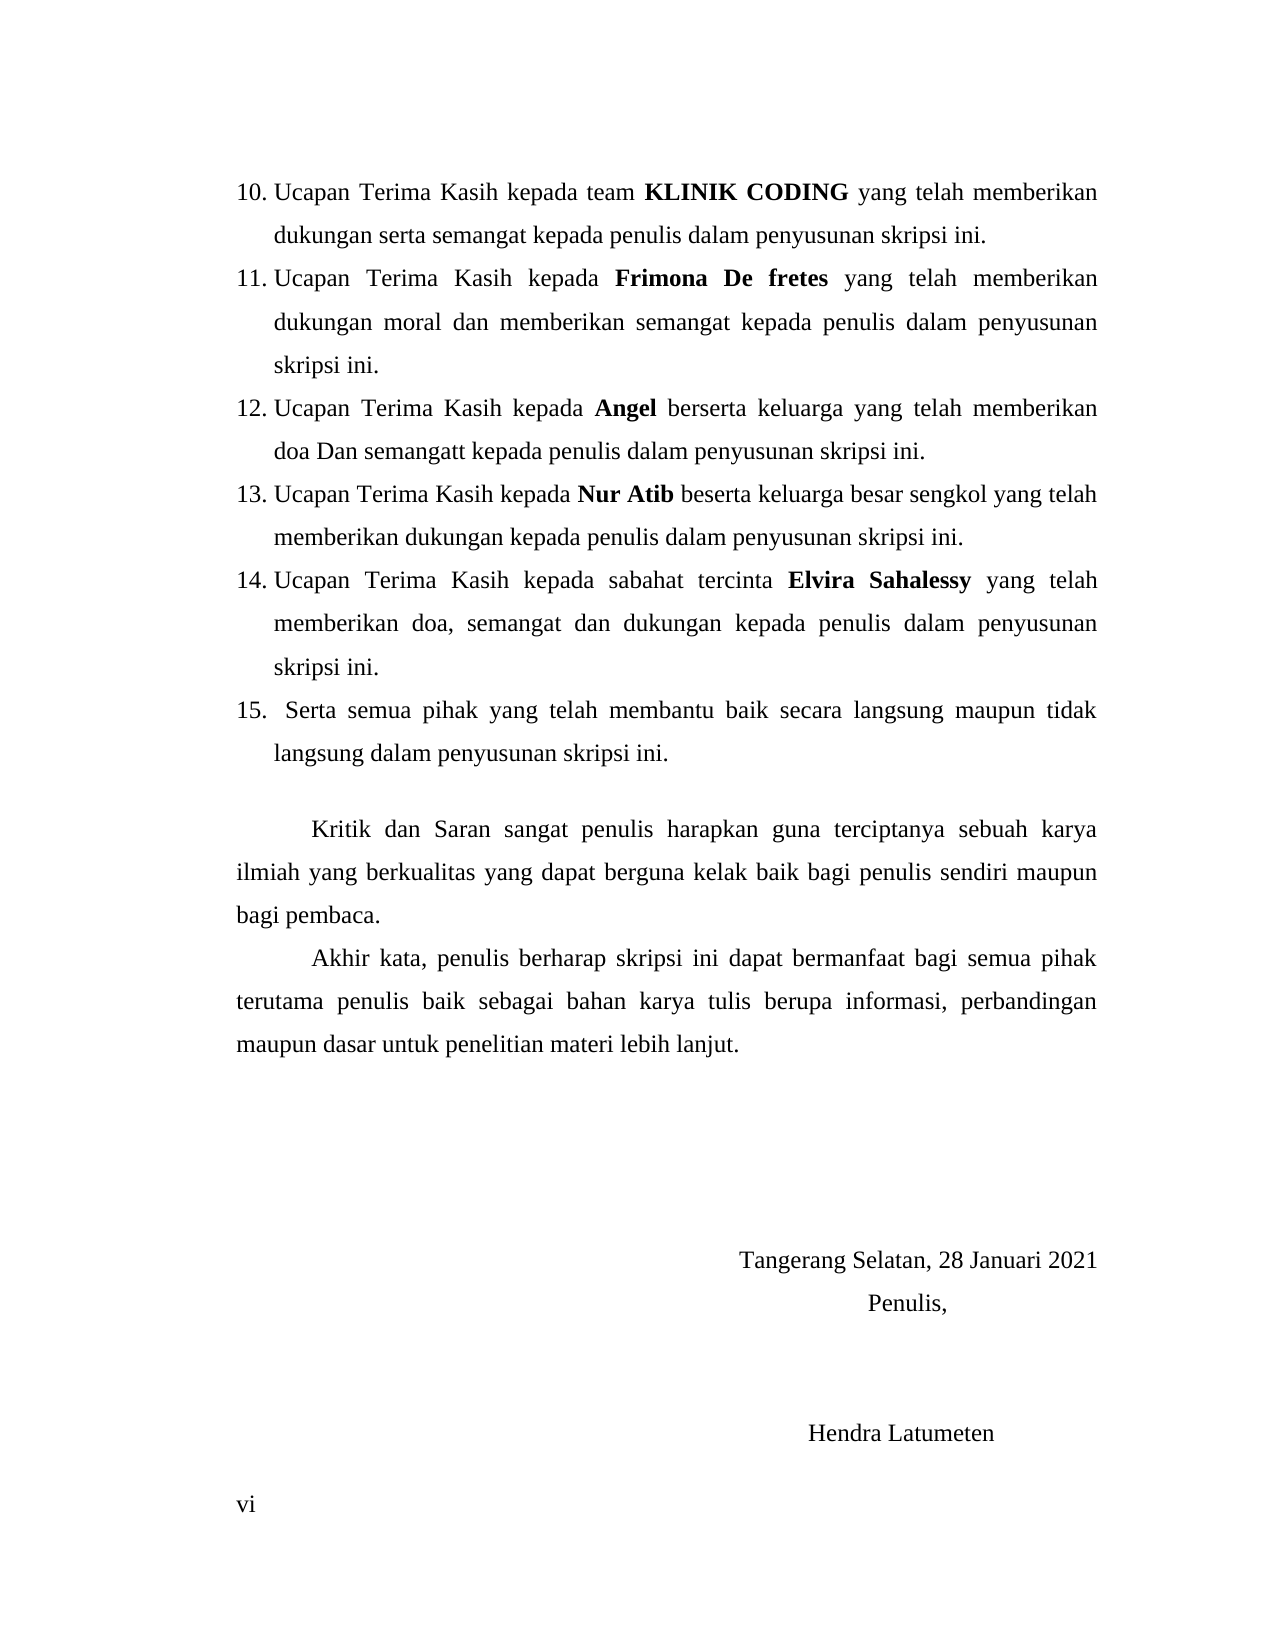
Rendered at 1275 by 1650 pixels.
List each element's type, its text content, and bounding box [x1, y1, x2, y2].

text Penulis, [686, 1288, 1098, 1317]
list Ucapan Terima Kasih kepada sabahat tercinta Elvira Sahalessy yang telah memberikan doa, semangat dan dukungan kepada penulis dalam penyusunan skripsi ini. [236, 565, 1098, 680]
list Ucapan Terima Kasih kepada team KLINIK CODING yang telah memberikan dukungan serta semangat kepada penulis dalam penyusunan skripsi ini. [236, 177, 1098, 249]
list Ucapan Terima Kasih kepada Nur Atib beserta keluarga besar sengkol yang telah memberikan dukungan kepada penulis dalam penyusunan skripsi ini. [236, 479, 1098, 551]
text Akhir kata, penulis berharap skripsi ini dapat bermanfaat bagi semua pihak terutama penulis baik sebagai bahan karya tulis berupa informasi, perbandingan maupun dasar untuk penelitian materi lebih lanjut. [236, 943, 1098, 1058]
text Tangerang Selatan, 28 Januari 2021 [236, 1245, 1098, 1274]
list Ucapan Terima Kasih kepada Angel berserta keluarga yang telah memberikan doa Dan semangatt kepada penulis dalam penyusunan skripsi ini. [236, 393, 1098, 465]
list Serta semua pihak yang telah membantu baik secara langsung maupun tidak langsung dalam penyusunan skripsi ini. [236, 695, 1098, 767]
list Ucapan Terima Kasih kepada Frimona De fretes yang telah memberikan dukungan moral dan memberikan semangat kepada penulis dalam penyusunan skripsi ini. [236, 263, 1098, 378]
text Kritik dan Saran sangat penulis harapkan guna terciptanya sebuah karya ilmiah yang berkualitas yang dapat berguna kelak baik bagi penulis sendiri maupun bagi pembaca. [236, 814, 1098, 929]
text Hendra Latumeten [686, 1418, 1098, 1446]
